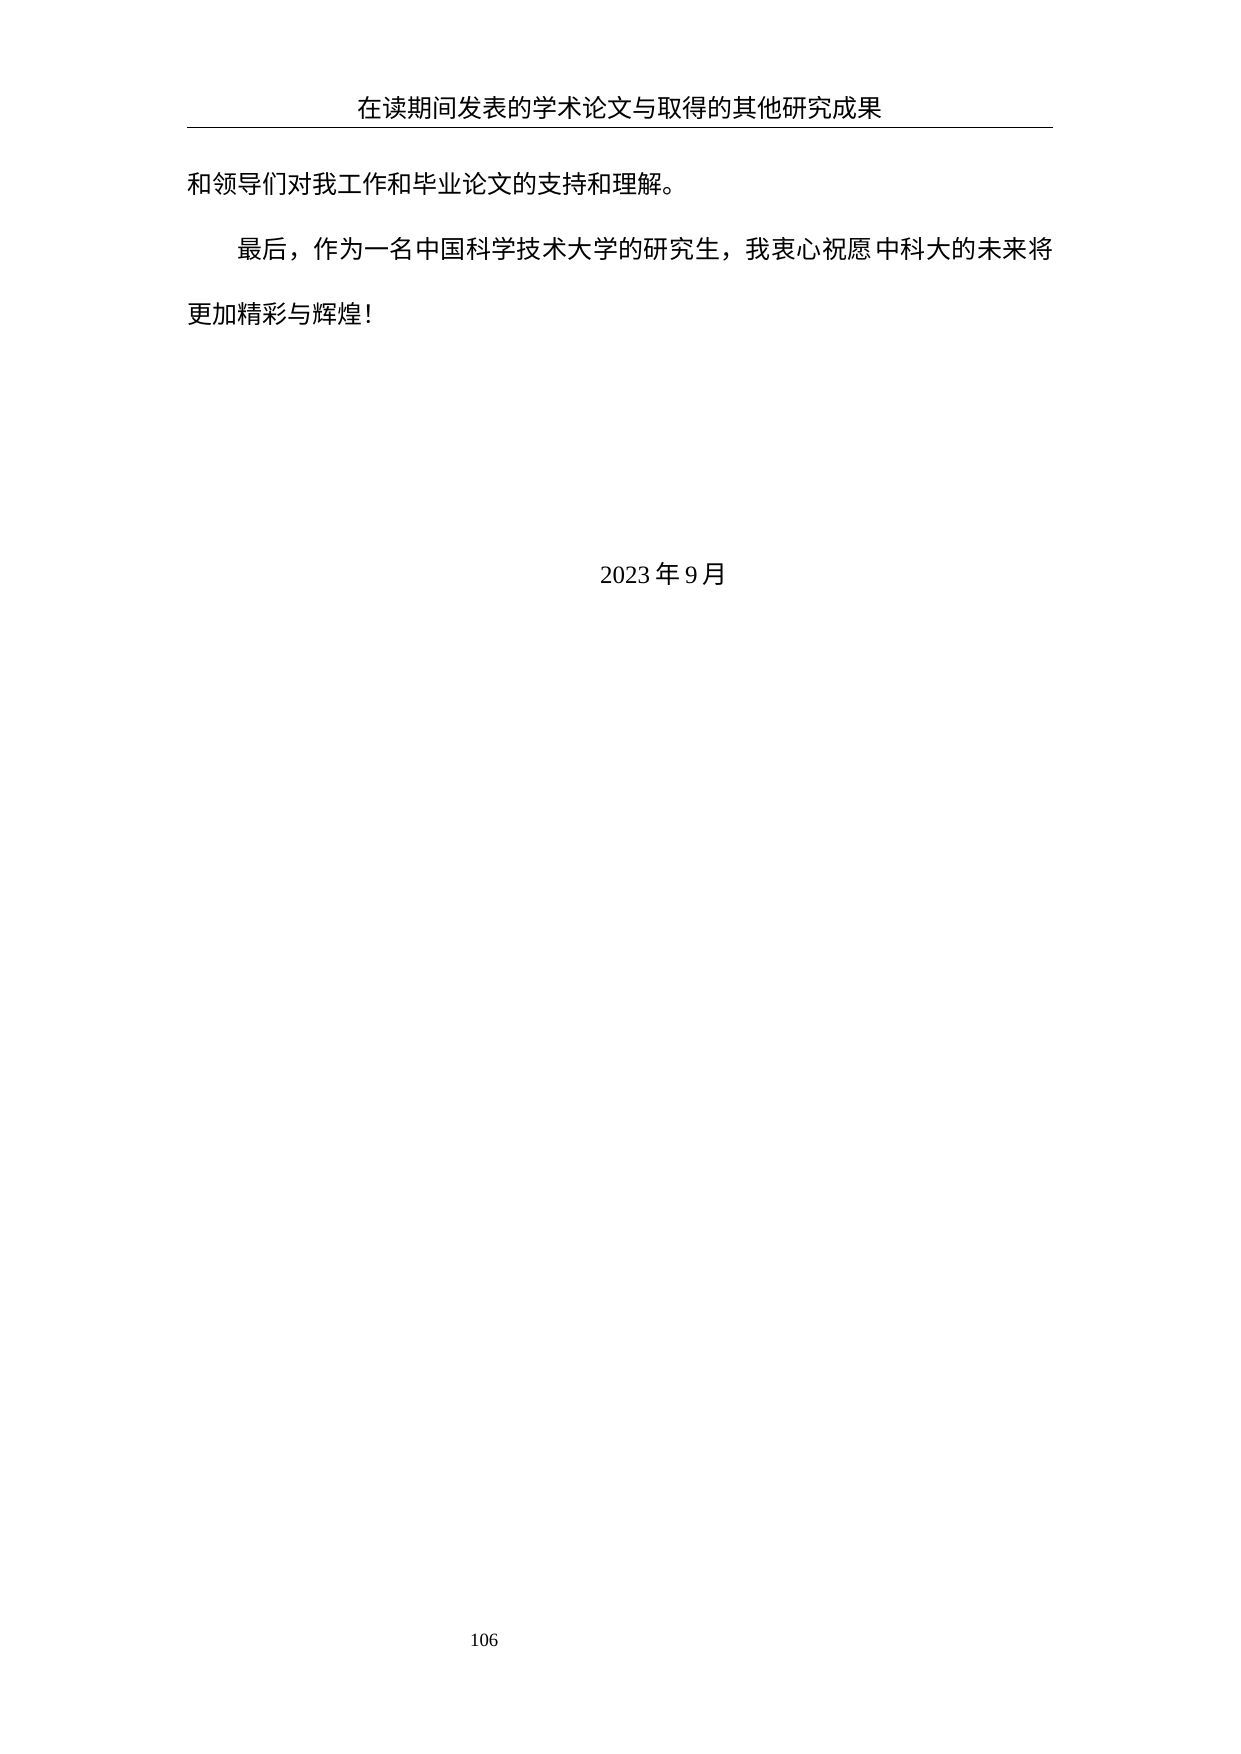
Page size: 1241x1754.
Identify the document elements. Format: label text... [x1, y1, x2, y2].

text 最后，作为一名中国科学技术大学的研究生，我衷心祝愿中科大的未来将更加精彩与辉煌！ [187, 215, 1053, 345]
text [187, 150, 1053, 215]
text 2023年9月 [187, 540, 1053, 605]
